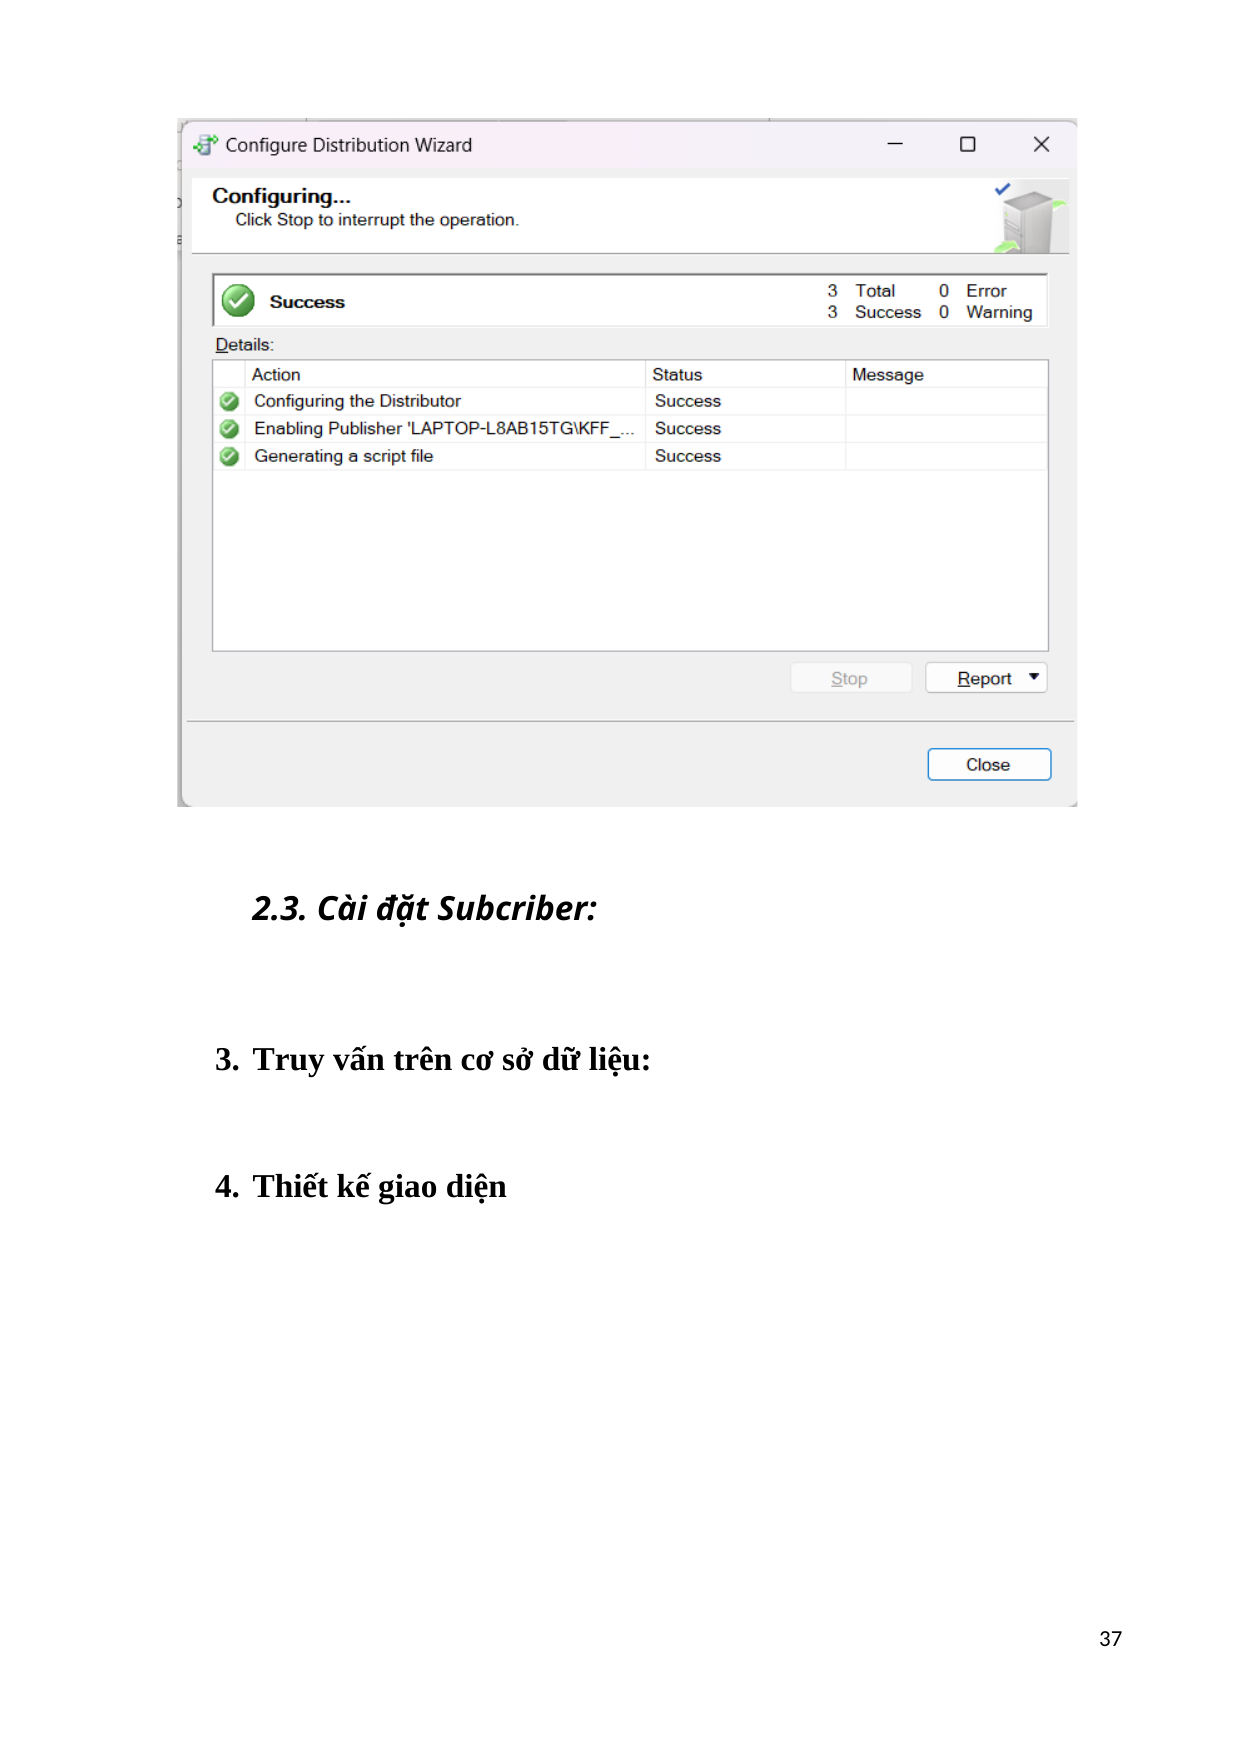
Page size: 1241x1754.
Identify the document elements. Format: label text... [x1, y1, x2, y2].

picture [177, 118, 1078, 807]
subtitle 2.3. Cài đặt Subcriber: [177, 885, 1122, 931]
subtitle Truy vấn trên cơ sở dữ liệu: [215, 1039, 1122, 1078]
subtitle Thiết kế giao diện [215, 1166, 1122, 1204]
